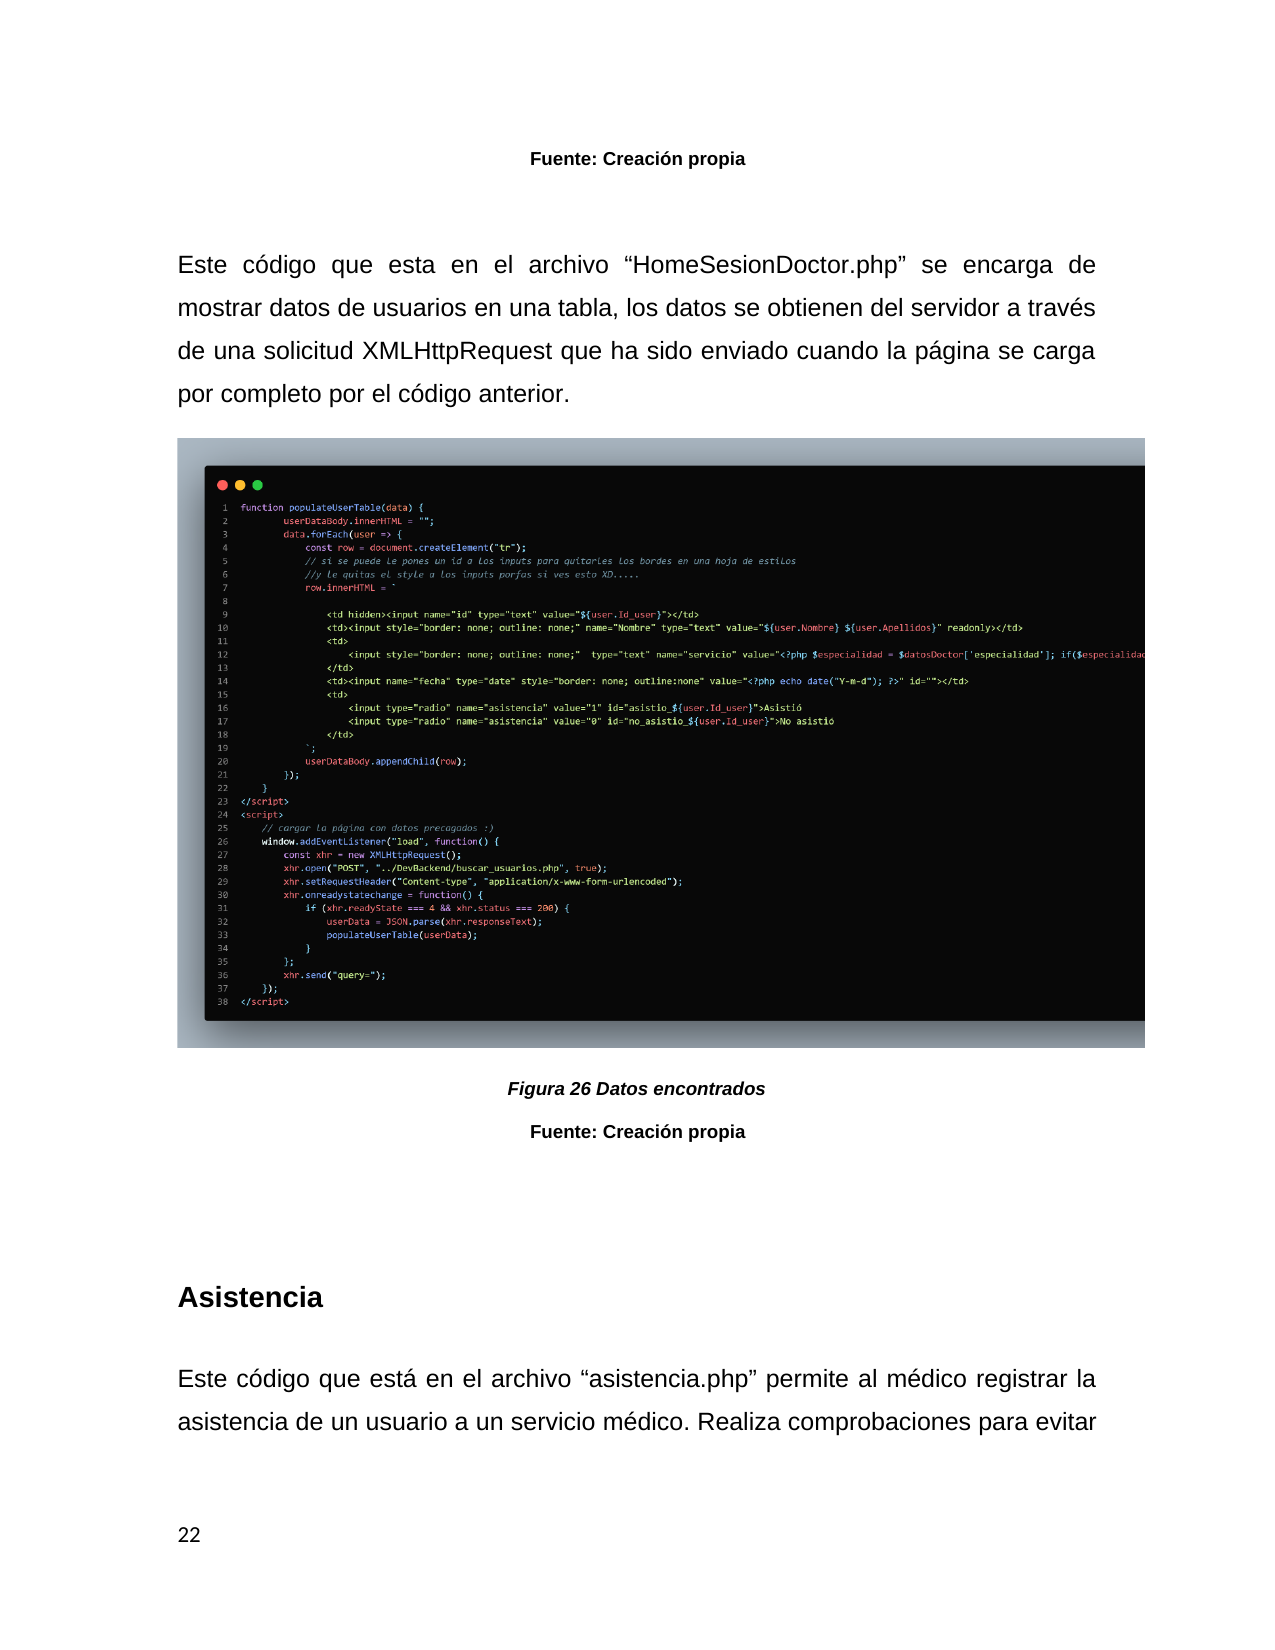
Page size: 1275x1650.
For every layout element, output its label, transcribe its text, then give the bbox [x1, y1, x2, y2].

text Este código que esta en el archivo “HomeSesionDoctor.php” se encarga de mostrar datos de usuarios en una tabla, los datos se obtienen del servidor a través de una solicitud XMLHttpRequest que ha sido enviado cuando la página se carga por completo por el código anterior. [177, 250, 1098, 408]
text Fuente: Creación propia [177, 148, 1098, 169]
text Fuente: Creación propia [177, 1120, 1098, 1142]
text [177, 1363, 1098, 1435]
picture [177, 438, 1145, 1048]
subtitle Asistencia [177, 1281, 1098, 1314]
